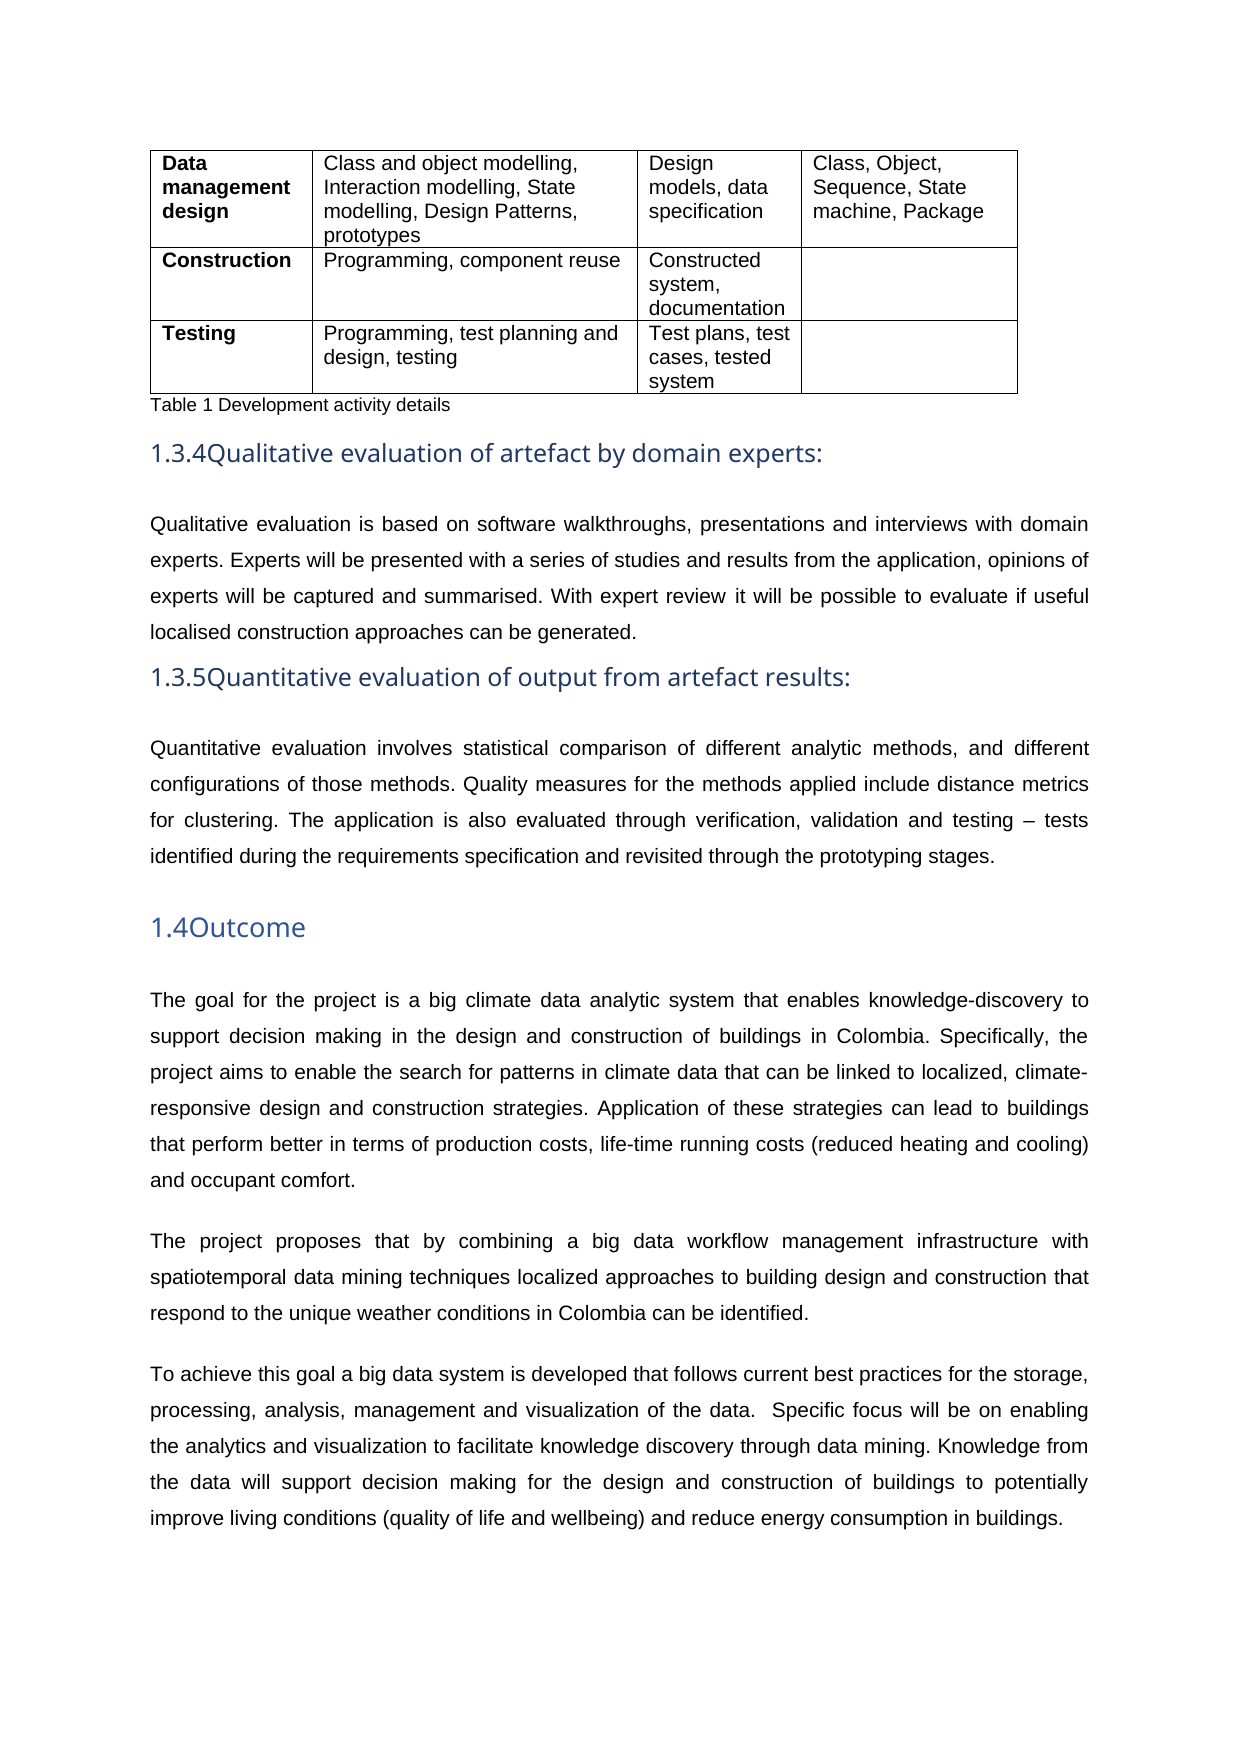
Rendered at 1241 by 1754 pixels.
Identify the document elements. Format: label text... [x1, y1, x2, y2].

text To achieve this goal a big data system is developed that follows current best practices for the storage, processing, analysis, management and visualization of the data. Specific focus will be on enabling the analytics and visualization to facilitate knowledge discovery through data mining. Knowledge from the data will support decision making for the design and construction of buildings to potentially improve living conditions (quality of life and wellbeing) and reduce energy consumption in buildings. [150, 1362, 1090, 1529]
text Table 1 Development activity details [150, 394, 1090, 415]
table_cell Construction [151, 248, 312, 320]
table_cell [313, 151, 637, 247]
table_cell Programming, test planning and design, testing [313, 321, 637, 393]
table_cell Testing [151, 321, 312, 393]
subtitle Quantitative evaluation of output from artefact results: [150, 660, 1090, 694]
table_cell Programming, component reuse [313, 248, 637, 320]
subtitle Outcome [150, 908, 1090, 945]
text The goal for the project is a big climate data analytic system that enables knowledge-discovery to support decision making in the design and construction of buildings in Colombia. Specifically, the project aims to enable the search for patterns in climate data that can be linked to localized, climate-responsive design and construction strategies. Application of these strategies can lead to buildings that perform better in terms of production costs, life-time running costs (reduced heating and cooling) and occupant comfort. [150, 988, 1090, 1192]
table_cell Test plans, test cases, tested system [638, 321, 801, 393]
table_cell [802, 151, 1017, 247]
text The project proposes that by combining a big data workflow management infrastructure with spatiotemporal data mining techniques localized approaches to building design and construction that respond to the unique weather conditions in Colombia can be identified. [150, 1229, 1090, 1325]
table_cell Constructed system, documentation [638, 248, 801, 320]
subtitle Qualitative evaluation of artefact by domain experts: [150, 436, 1090, 470]
text Qualitative evaluation is based on software walkthroughs, presentations and interviews with domain experts. Experts will be presented with a series of studies and results from the application, opinions of experts will be captured and summarised. With expert review it will be possible to evaluate if useful localised construction approaches can be generated. [150, 512, 1090, 644]
text Quantitative evaluation involves statistical comparison of different analytic methods, and different configurations of those methods. Quality measures for the methods applied include distance metrics for clustering. The application is also evaluated through verification, validation and testing – tests identified during the requirements specification and revisited through the prototyping stages. [150, 736, 1090, 868]
table_cell [802, 321, 1017, 393]
table_cell [802, 248, 1017, 320]
table_cell Design models, data specification [638, 151, 801, 247]
table_cell Data management design [151, 151, 312, 247]
